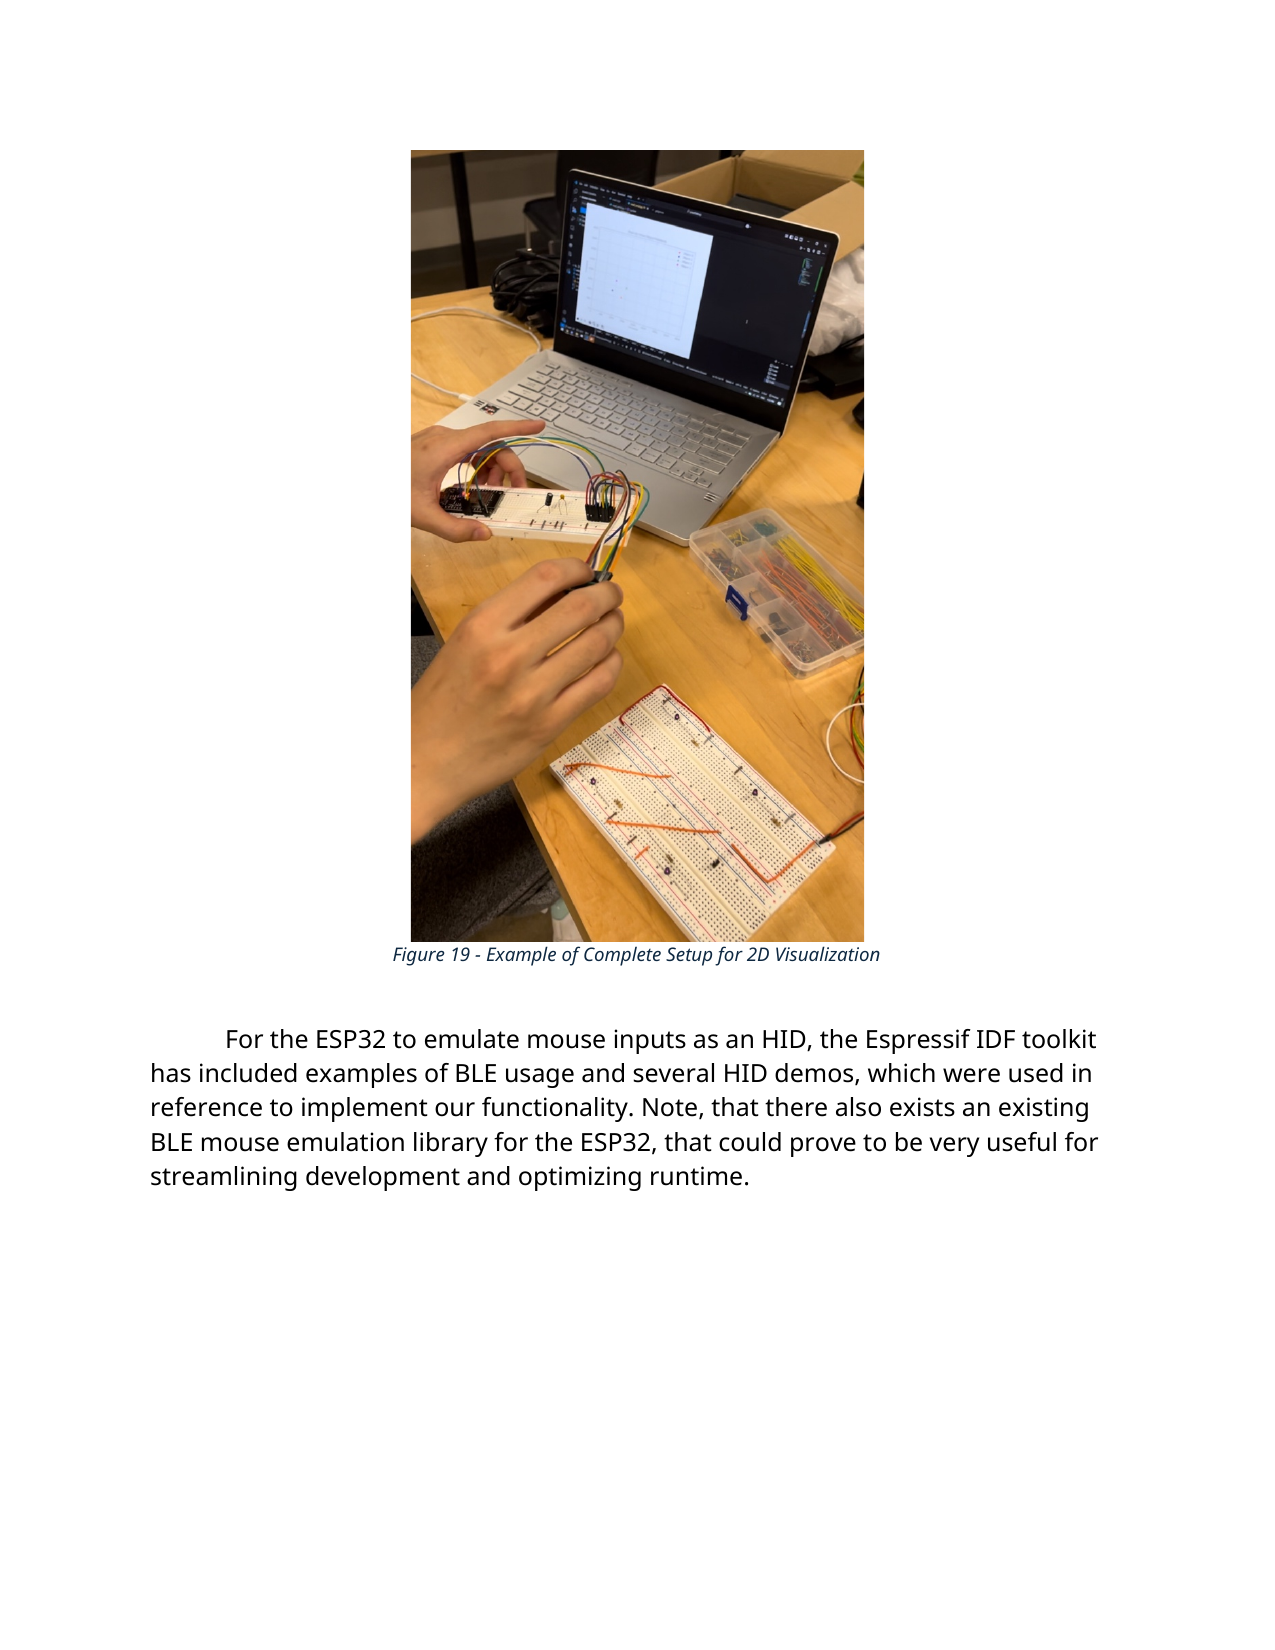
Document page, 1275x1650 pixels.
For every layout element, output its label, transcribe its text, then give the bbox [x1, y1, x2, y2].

text Figure 19 - Example of Complete Setup for 2D Visualization [150, 942, 1125, 967]
picture [410, 150, 865, 942]
text For the ESP32 to emulate mouse inputs as an HID, the Espressif IDF toolkit has included examples of BLE usage and several HID demos, which were used in reference to implement our functionality. Note, that there also exists an existing BLE mouse emulation library for the ESP32, that could prove to be very useful for streamlining development and optimizing runtime. [150, 1022, 1125, 1192]
